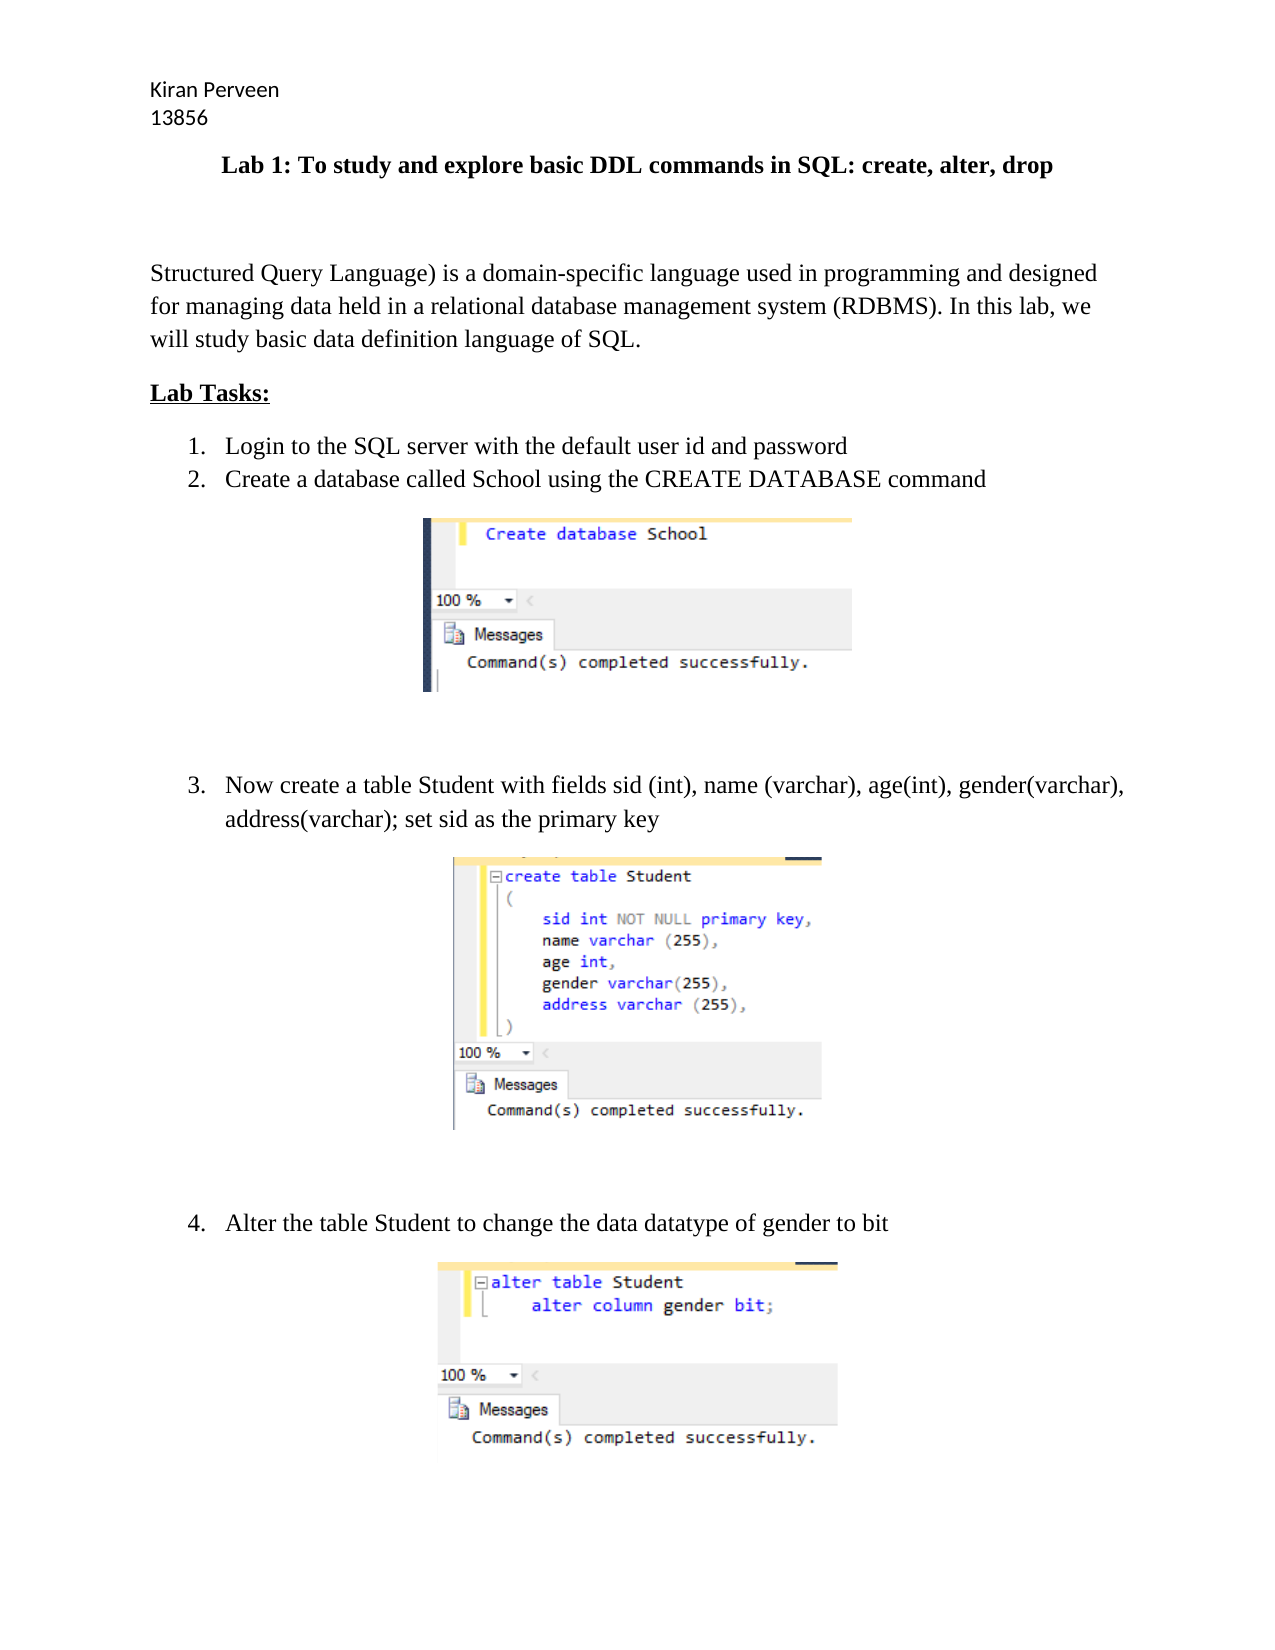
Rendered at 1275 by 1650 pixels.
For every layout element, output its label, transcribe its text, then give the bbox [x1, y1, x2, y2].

picture [453, 857, 822, 1130]
list Login to the SQL server with the default user id and password [187, 431, 1125, 460]
list Create a database called School using the CREATE DATABASE command [187, 464, 1125, 493]
picture [437, 1262, 838, 1463]
text Lab Tasks: [150, 378, 1125, 406]
text Structured Query Language) is a domain-specific language used in programming and designed for managing data held in a relational database management system (RDBMS). In this lab, we will study basic data definition language of SQL. [150, 258, 1125, 352]
list Alter the table Student to change the data datatype of gender to bit [187, 1208, 1125, 1237]
text Lab 1: To study and explore basic DDL commands in SQL: create, alter, drop [150, 150, 1125, 179]
picture [423, 518, 852, 692]
list Now create a table Student with fields sid (int), name (varchar), age(int), gender(varchar), address(varchar); set sid as the primary key [187, 771, 1125, 832]
